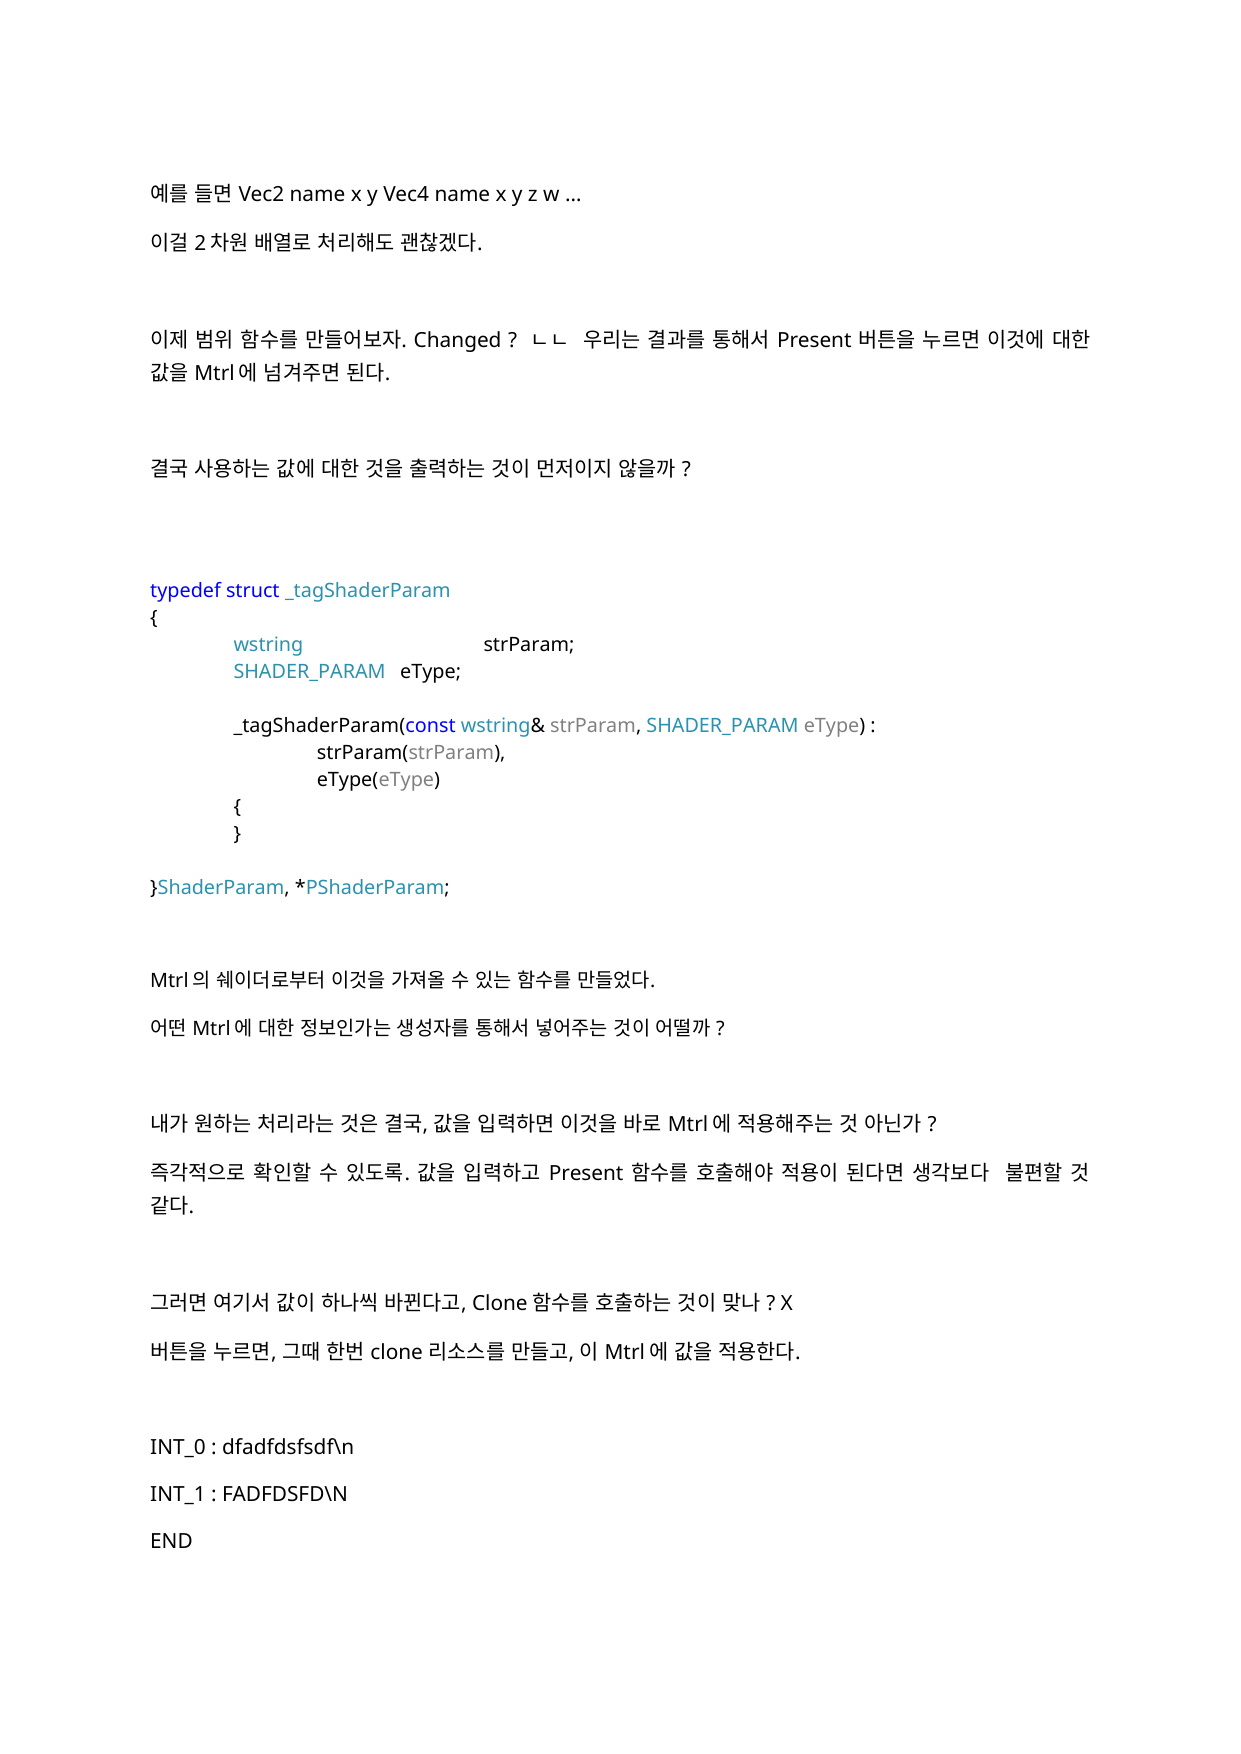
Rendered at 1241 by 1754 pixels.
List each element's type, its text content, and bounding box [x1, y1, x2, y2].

text 내가 원하는 처리라는 것은 결국, 값을 입력하면 이것을 바로 Mtrl에 적용해주는 것 아닌가 ? [150, 1107, 1090, 1137]
text INT_1 : FADFDSFD\N [150, 1479, 1090, 1508]
text { [150, 792, 1090, 819]
text { [150, 603, 1090, 630]
text 버튼을 누르면, 그때 한번 clone 리소스를 만들고, 이 Mtrl에 값을 적용한다. [150, 1335, 1090, 1366]
text 이걸 2차원 배열로 처리해도 괜찮겠다. [150, 227, 1090, 257]
text 그러면 여기서 값이 하나씩 바뀐다고, Clone함수를 호출하는 것이 맞나 ? X [150, 1286, 1090, 1316]
text eType(eType) [150, 765, 1090, 792]
text strParam(strParam), [150, 738, 1090, 765]
text 어떤 Mtrl에 대한 정보인가는 생성자를 통해서 넣어주는 것이 어떨까 ? [150, 1012, 1090, 1041]
text 이제 범위 함수를 만들어보자. Changed ? ㄴㄴ 우리는 결과를 통해서 Present 버튼을 누르면 이것에 대한 값을 Mtrl에 넘겨주면 된다. [150, 323, 1090, 386]
text SHADER_PARAM eType; [150, 657, 1090, 684]
text 즉각적으로 확인할 수 있도록. 값을 입력하고 Present 함수를 호출해야 적용이 된다면 생각보다 불편할 것 같다. [150, 1157, 1090, 1219]
text _tagShaderParam(const wstring& strParam, SHADER_PARAM eType) : [150, 711, 1090, 738]
text wstring strParam; [150, 630, 1090, 657]
text END [150, 1527, 1090, 1555]
text Mtrl의 쉐이더로부터 이것을 가져올 수 있는 함수를 만들었다. [150, 964, 1090, 993]
text 예를 들면 Vec2 name x y Vec4 name x y z w … [150, 177, 1090, 207]
text 결국 사용하는 값에 대한 것을 출력하는 것이 먼저이지 않을까 ? [150, 453, 1090, 483]
text } [150, 819, 1090, 846]
text typedef struct _tagShaderParam [150, 576, 1090, 603]
text }ShaderParam, *PShaderParam; [150, 873, 1090, 900]
text INT_0 : dfadfdsfsdf\n [150, 1432, 1090, 1460]
